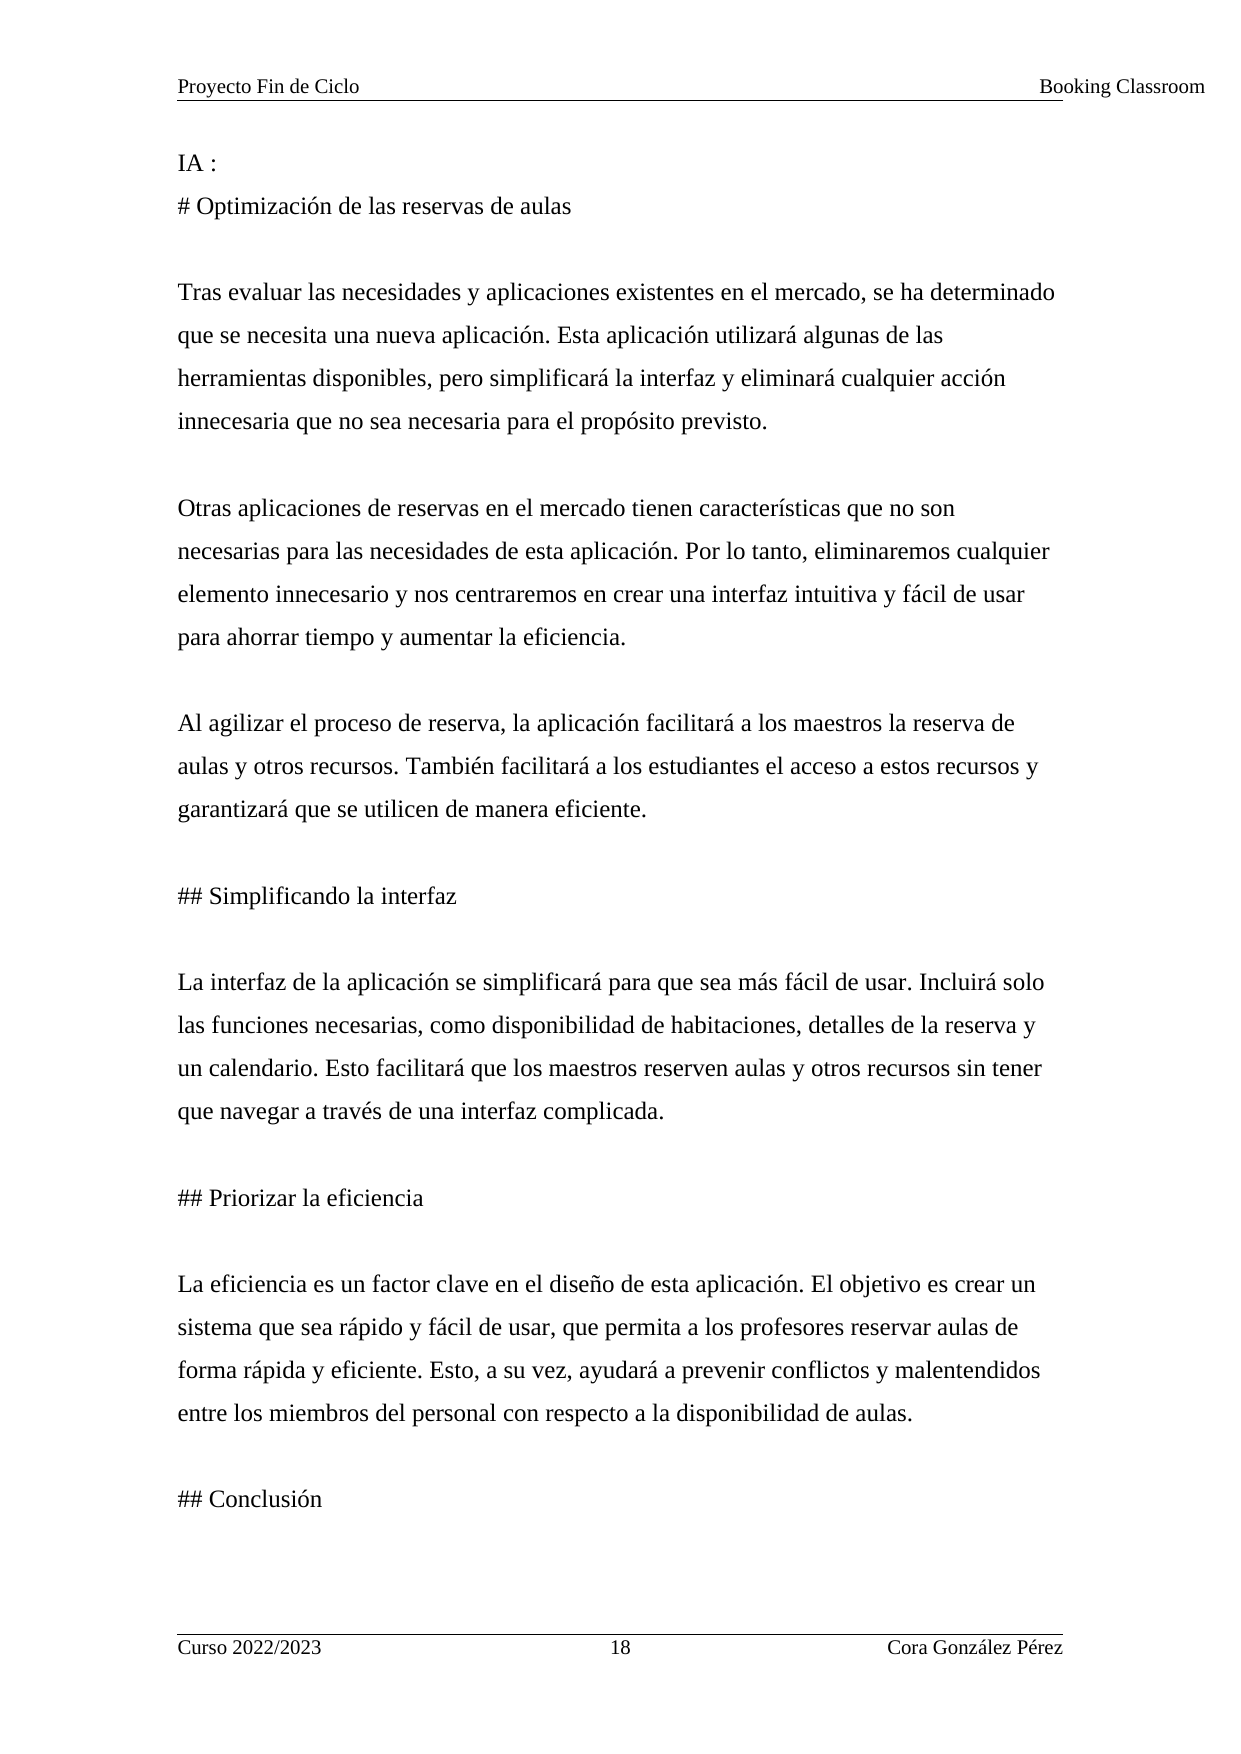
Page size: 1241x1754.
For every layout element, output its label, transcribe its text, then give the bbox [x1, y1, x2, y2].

text Al agilizar el proceso de reserva, la aplicación facilitará a los maestros la reserva de aulas y otros recursos. También facilitará a los estudiantes el acceso a estos recursos y garantizará que se utilicen de manera eficiente. [177, 708, 1063, 823]
text ## Priorizar la eficiencia [177, 1183, 1063, 1211]
text # Optimización de las reservas de aulas [177, 191, 1063, 219]
text Otras aplicaciones de reservas en el mercado tienen características que no son necesarias para las necesidades de esta aplicación. Por lo tanto, eliminaremos cualquier elemento innecesario y nos centraremos en crear una interfaz intuitiva y fácil de usar para ahorrar tiempo y aumentar la eficiencia. [177, 493, 1063, 651]
text IA : [177, 148, 1063, 176]
text ## Simplificando la interfaz [177, 881, 1063, 909]
text La eficiencia es un factor clave en el diseño de esta aplicación. El objetivo es crear un sistema que sea rápido y fácil de usar, que permita a los profesores reservar aulas de forma rápida y eficiente. Esto, a su vez, ayudará a prevenir conflictos y malentendidos entre los miembros del personal con respecto a la disponibilidad de aulas. [177, 1269, 1063, 1427]
text Tras evaluar las necesidades y aplicaciones existentes en el mercado, se ha determinado que se necesita una nueva aplicación. Esta aplicación utilizará algunas de las herramientas disponibles, pero simplificará la interfaz y eliminará cualquier acción innecesaria que no sea necesaria para el propósito previsto. [177, 277, 1063, 435]
text La interfaz de la aplicación se simplificará para que sea más fácil de usar. Incluirá solo las funciones necesarias, como disponibilidad de habitaciones, detalles de la reserva y un calendario. Esto facilitará que los maestros reserven aulas y otros recursos sin tener que navegar a través de una interfaz complicada. [177, 967, 1063, 1125]
text ## Conclusión [177, 1484, 1063, 1513]
